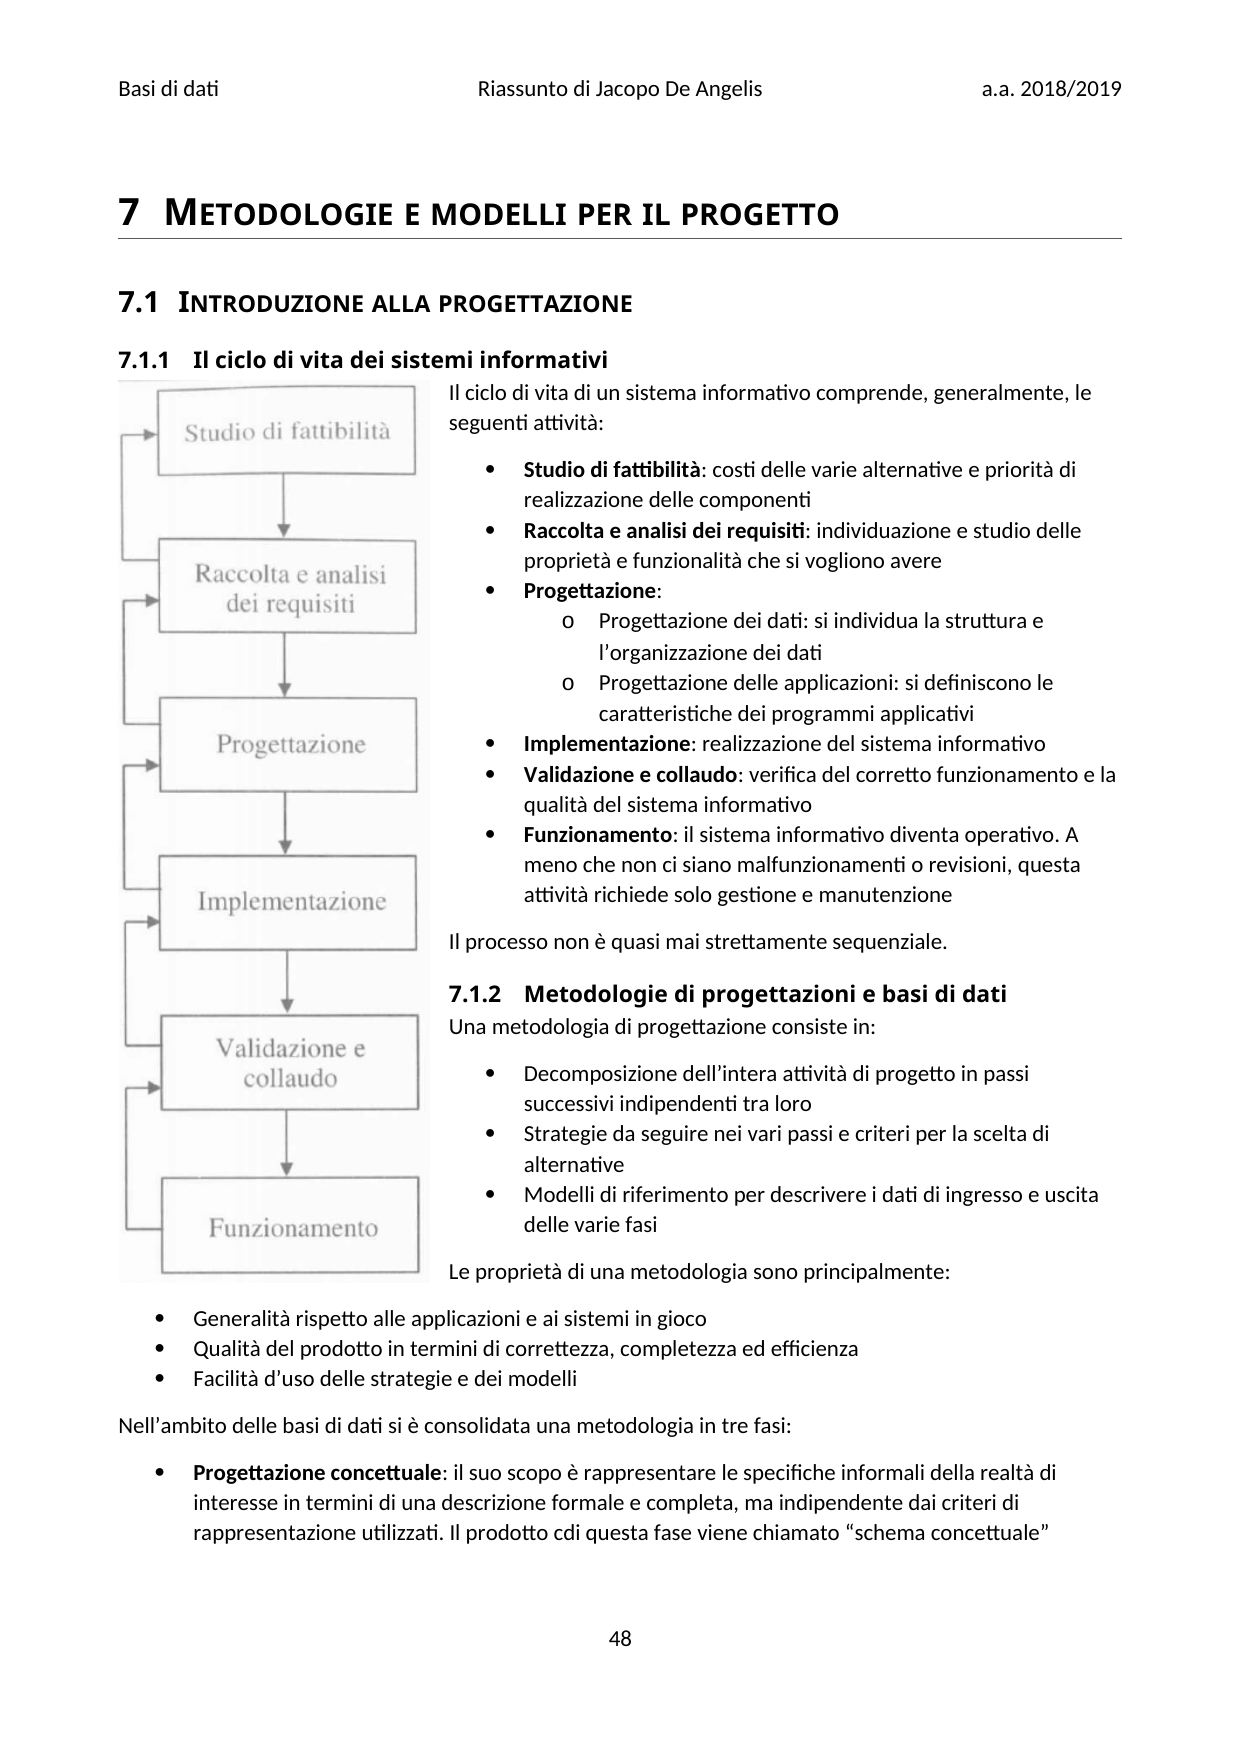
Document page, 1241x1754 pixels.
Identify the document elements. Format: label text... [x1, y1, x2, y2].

text Il ciclo di vita di un sistema informativo comprende, generalmente, le seguenti attività: [118, 378, 1122, 436]
list Generalità rispetto alle applicazioni e ai sistemi in gioco [156, 1304, 1122, 1332]
list Facilità d’uso delle strategie e dei modelli [156, 1364, 1122, 1392]
list Implementazione: realizzazione del sistema informativo [430, 729, 1122, 757]
text Una metodologia di progettazione consiste in: [430, 1012, 1122, 1040]
subtitle Metodologie di progettazioni e basi di dati [430, 978, 1122, 1010]
list Qualità del prodotto in termini di correttezza, completezza ed efficienza [156, 1334, 1122, 1362]
list Progettazione delle applicazioni: si definiscono le caratteristiche dei programmi applicativi [430, 668, 1122, 727]
text Le proprietà di una metodologia sono principalmente: [118, 1257, 1122, 1285]
list Strategie da seguire nei vari passi e criteri per la scelta di alternative [430, 1119, 1122, 1178]
subtitle Il ciclo di vita dei sistemi informativi [118, 344, 1122, 376]
list Studio di fattibilità: costi delle varie alternative e priorità di realizzazione delle componenti [430, 455, 1122, 513]
list Progettazione dei dati: si individua la struttura e l’organizzazione dei dati [430, 606, 1122, 666]
list Decomposizione dell’intera attività di progetto in passi successivi indipendenti tra loro [430, 1059, 1122, 1117]
list Modelli di riferimento per descrivere i dati di ingresso e uscita delle varie fasi [430, 1180, 1122, 1238]
text Il processo non è quasi mai strettamente sequenziale. [430, 927, 1122, 955]
subtitle Metodologie e modelli per il progetto [118, 185, 1122, 238]
text Nell’ambito delle basi di dati si è consolidata una metodologia in tre fasi: [118, 1411, 1122, 1439]
list Funzionamento: il sistema informativo diventa operativo. A meno che non ci siano malfunzionamenti o revisioni, questa attività richiede solo gestione e manutenzione [430, 820, 1122, 908]
subtitle Introduzione alla progettazione [118, 281, 1122, 321]
list Progettazione concettuale: il suo scopo è rappresentare le specifiche informali della realtà di interesse in termini di una descrizione formale e completa, ma indipendente dai criteri di rappresentazione utilizzati. Il prodotto cdi questa fase viene chiamato “schema concettuale” [156, 1458, 1122, 1546]
picture [118, 380, 430, 1283]
list Validazione e collaudo: verifica del corretto funzionamento e la qualità del sistema informativo [430, 760, 1122, 818]
list Progettazione: [430, 576, 1122, 604]
list Raccolta e analisi dei requisiti: individuazione e studio delle proprietà e funzionalità che si vogliono avere [430, 516, 1122, 574]
